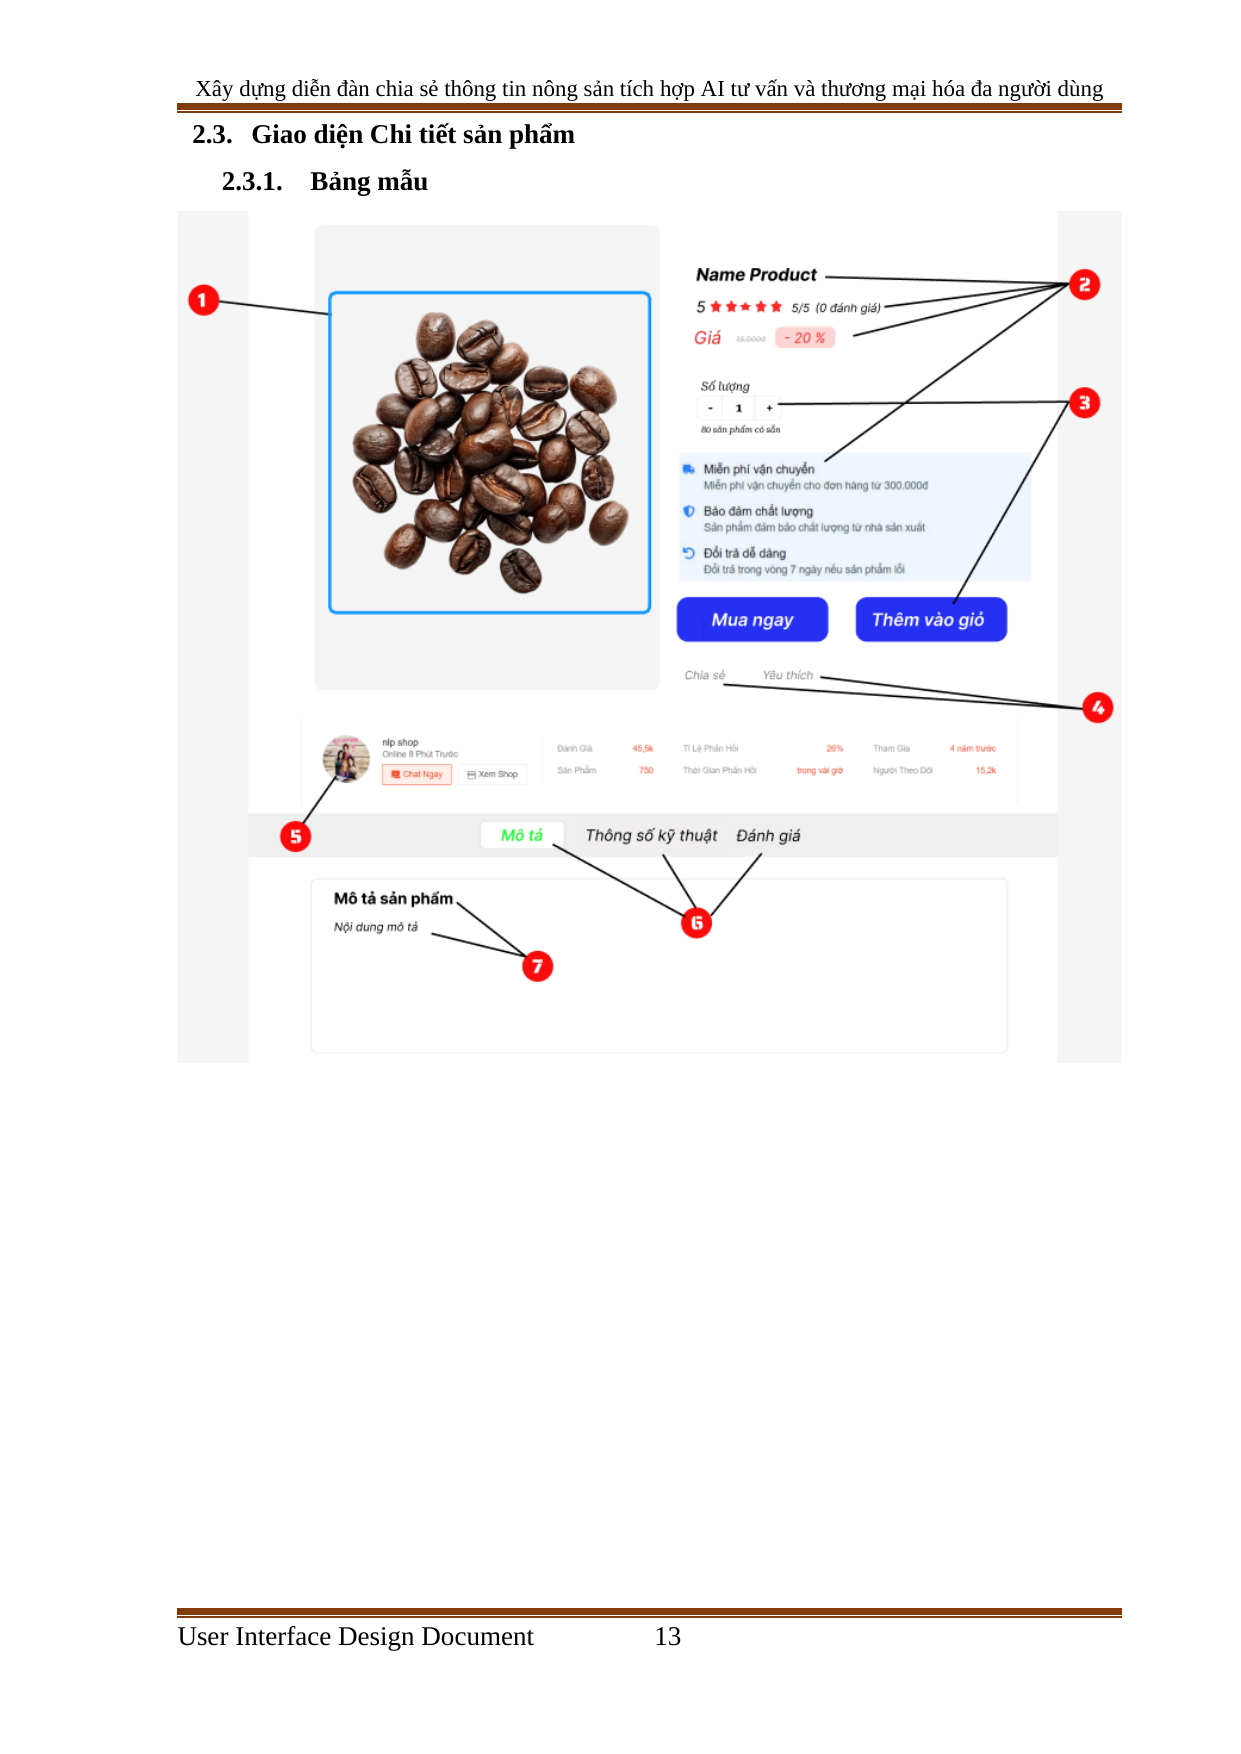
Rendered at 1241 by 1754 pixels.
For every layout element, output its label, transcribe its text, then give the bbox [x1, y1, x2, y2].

list Giao diện Chi tiết sản phẩm [192, 118, 1122, 149]
list Bảng mẫu [222, 165, 1122, 196]
picture [177, 211, 1122, 1063]
